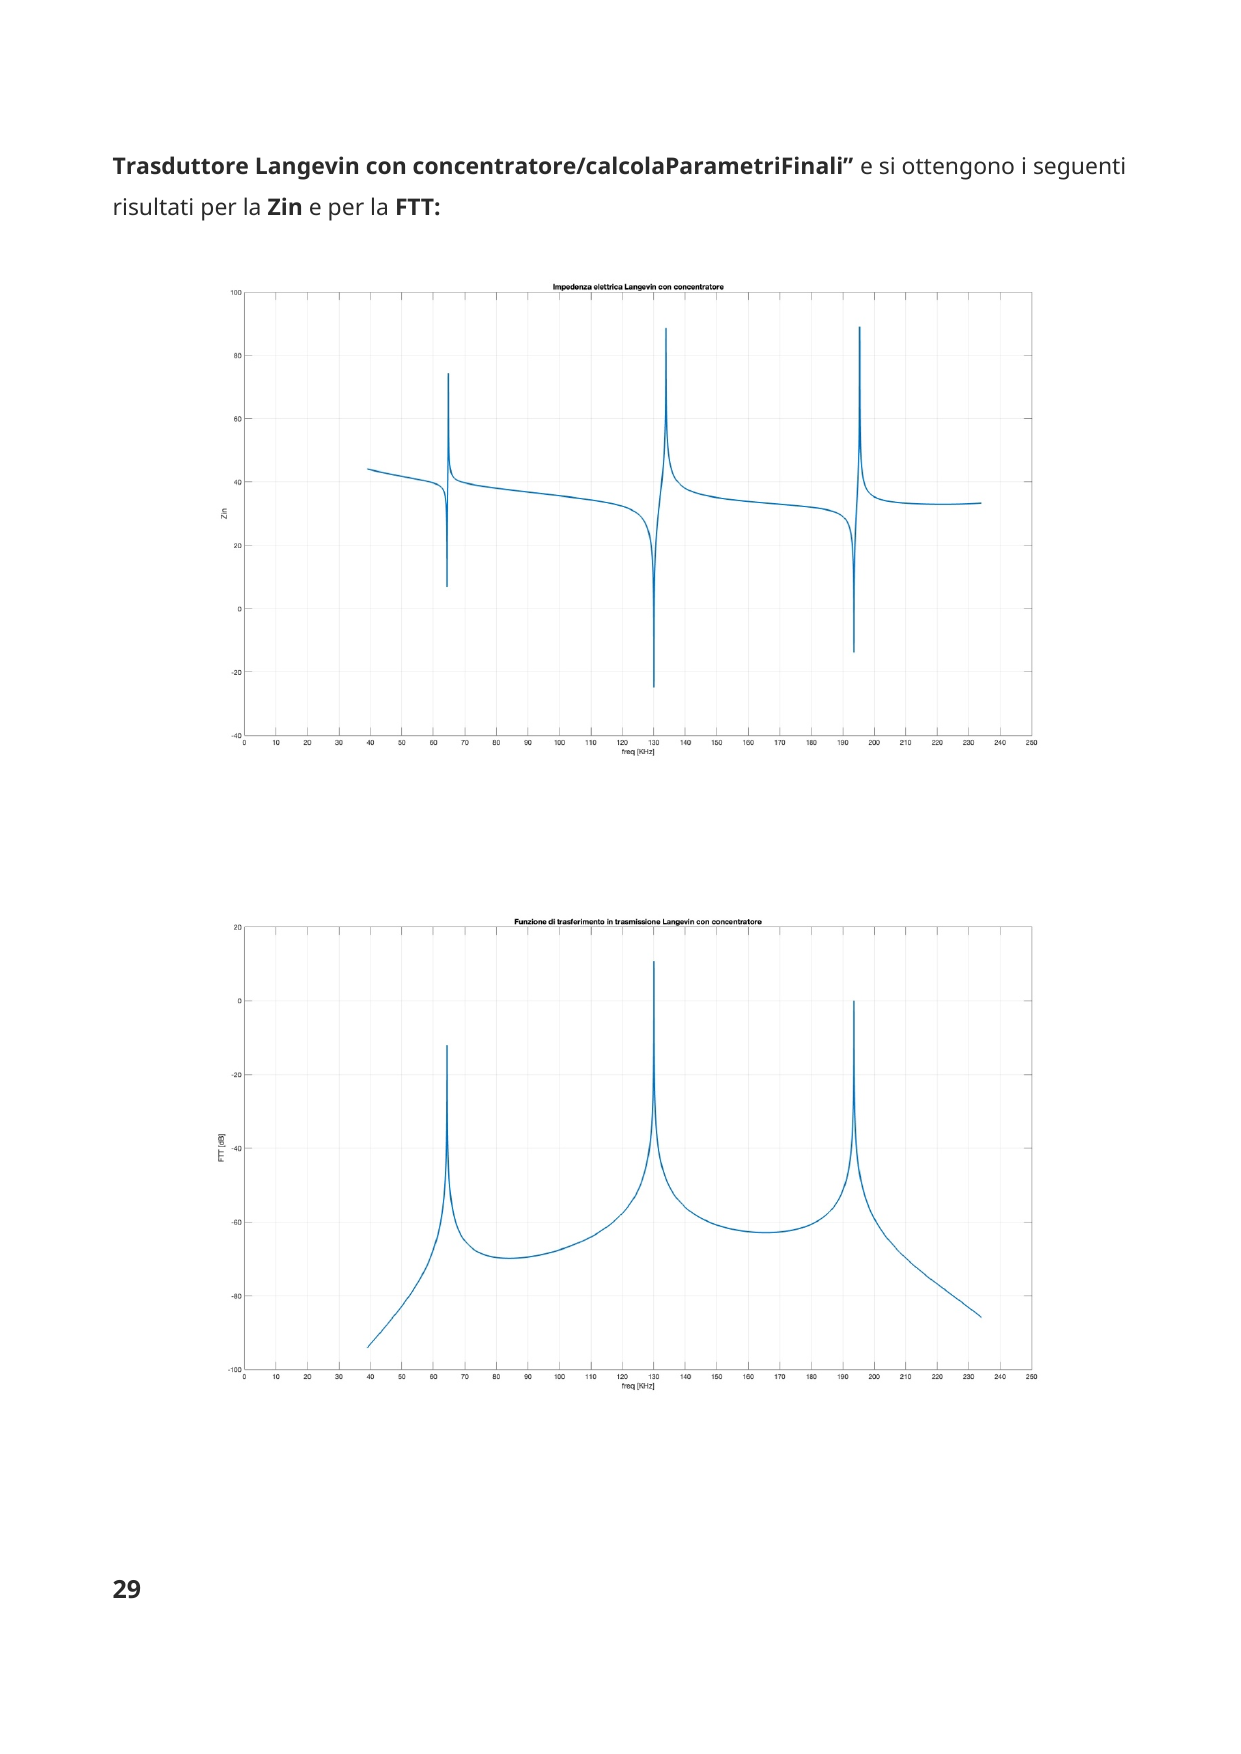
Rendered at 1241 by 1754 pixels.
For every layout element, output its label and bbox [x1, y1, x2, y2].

picture [112, 886, 1128, 1429]
text [112, 150, 1128, 222]
picture [112, 252, 1128, 795]
